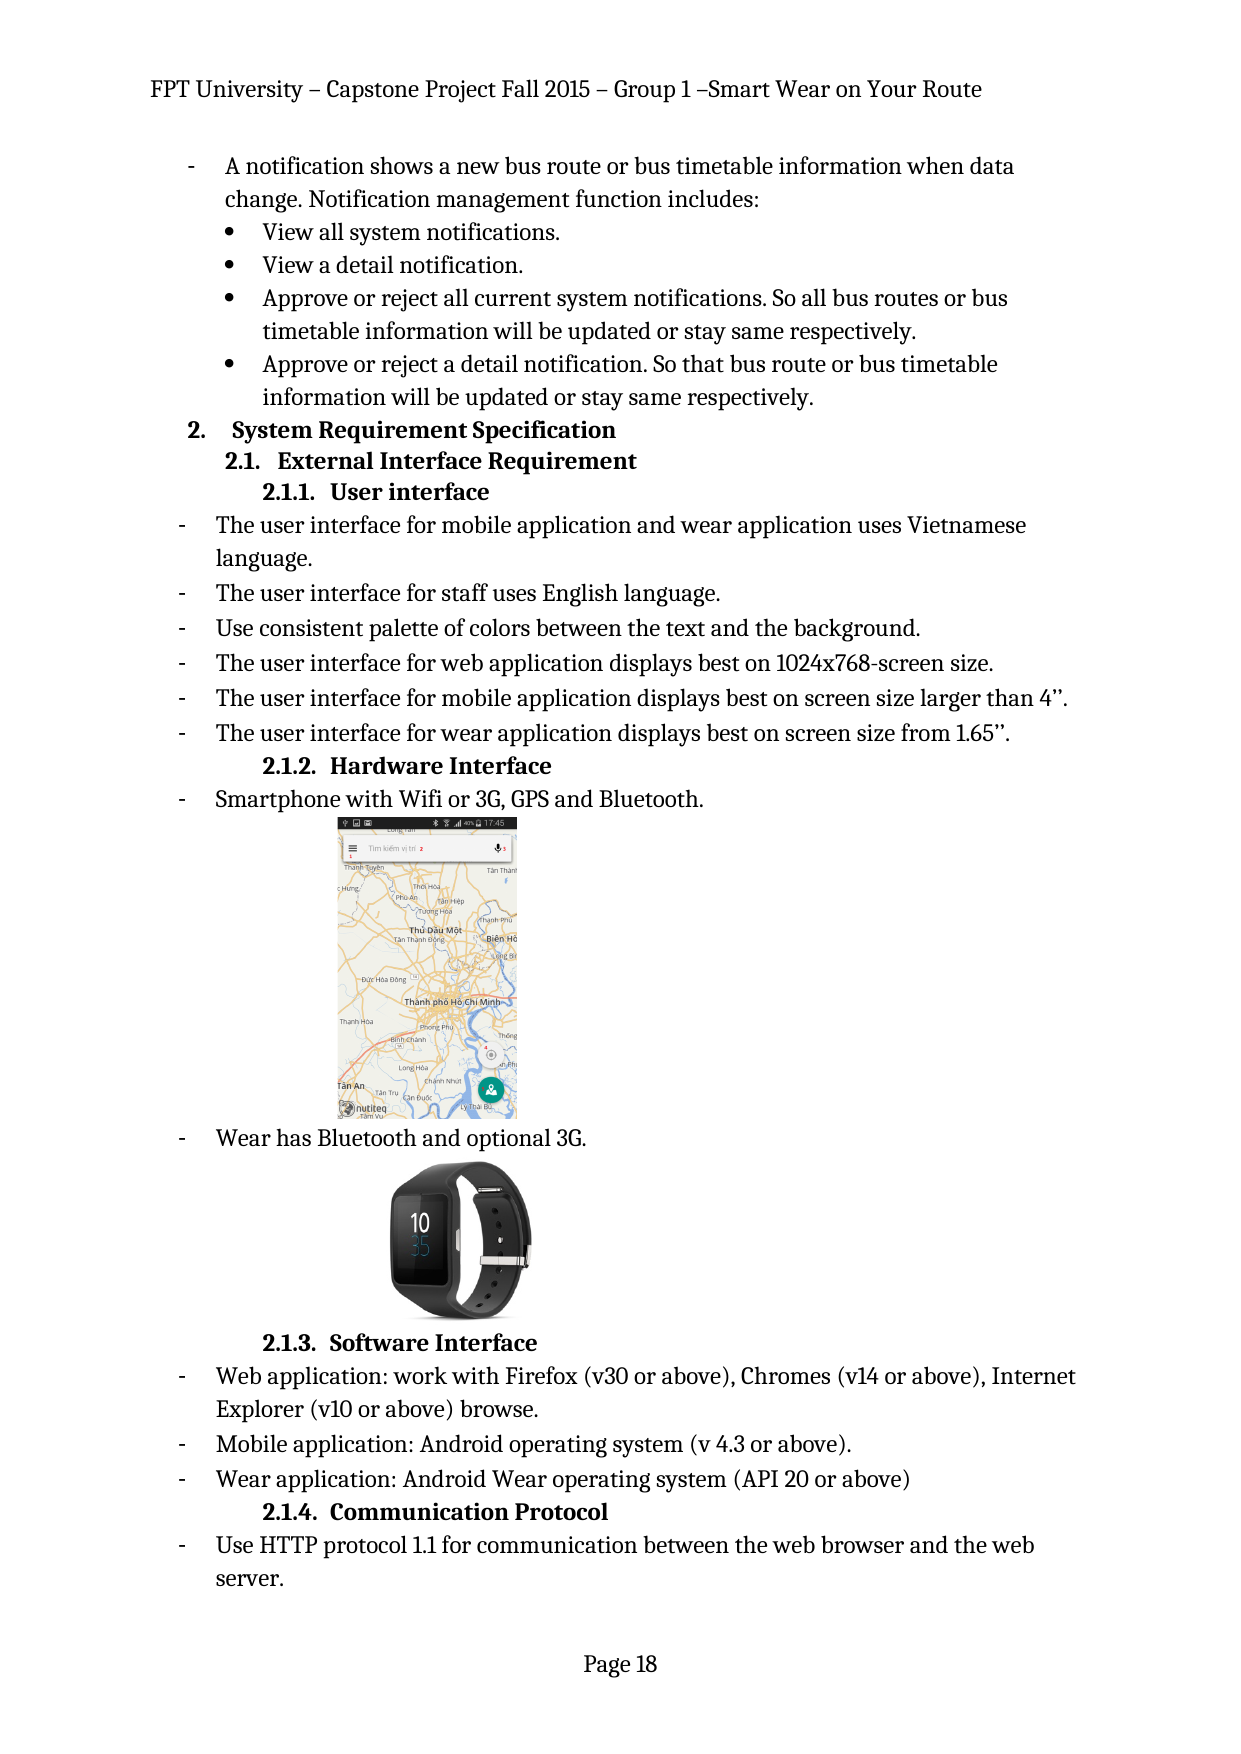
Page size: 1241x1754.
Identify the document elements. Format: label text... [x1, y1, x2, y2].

list Smartphone with Wifi or 3G, GPS and Bluetooth. [178, 783, 1090, 813]
list View a detail notification. [225, 251, 1090, 279]
list A notification shows a new bus route or bus timetable information when data change. Notification management function includes: [187, 150, 1090, 213]
list Approve or reject a detail notification. So that bus route or bus timetable information will be updated or stay same respectively. [225, 350, 1090, 412]
list Use consistent palette of colors between the text and the background. [178, 612, 1090, 642]
subtitle External Interface Requirement [225, 447, 1090, 476]
list The user interface for wear application displays best on screen size from 1.65’’. [178, 717, 1090, 747]
subtitle Communication Protocol [262, 1498, 1090, 1526]
list Approve or reject all current system notifications. So all bus routes or bus timetable information will be updated or stay same respectively. [225, 284, 1090, 346]
picture [337, 817, 517, 1119]
list The user interface for web application displays best on 1024x768-screen size. [178, 647, 1090, 677]
picture [337, 1157, 584, 1325]
list Mobile application: Android operating system (v 4.3 or above). [178, 1428, 1090, 1458]
list Web application: work with Firefox (v30 or above), Chromes (v14 or above), Internet Explorer (v10 or above) browse. [178, 1360, 1090, 1423]
list Wear has Bluetooth and optional 3G. [178, 1123, 1090, 1153]
subtitle Hardware Interface [262, 752, 1090, 781]
list Use HTTP protocol 1.1 for communication between the web browser and the web server. [178, 1529, 1090, 1592]
subtitle User interface [262, 478, 1090, 507]
list The user interface for mobile application displays best on screen size larger than 4’’. [178, 682, 1090, 712]
list Wear application: Android Wear operating system (API 20 or above) [178, 1463, 1090, 1493]
list The user interface for staff uses English language. [178, 577, 1090, 607]
list View all system notifications. [225, 218, 1090, 247]
subtitle System Requirement Specification [187, 416, 1090, 445]
list The user interface for mobile application and wear application uses Vietnamese language. [178, 509, 1090, 573]
subtitle Software Interface [262, 1329, 1090, 1358]
